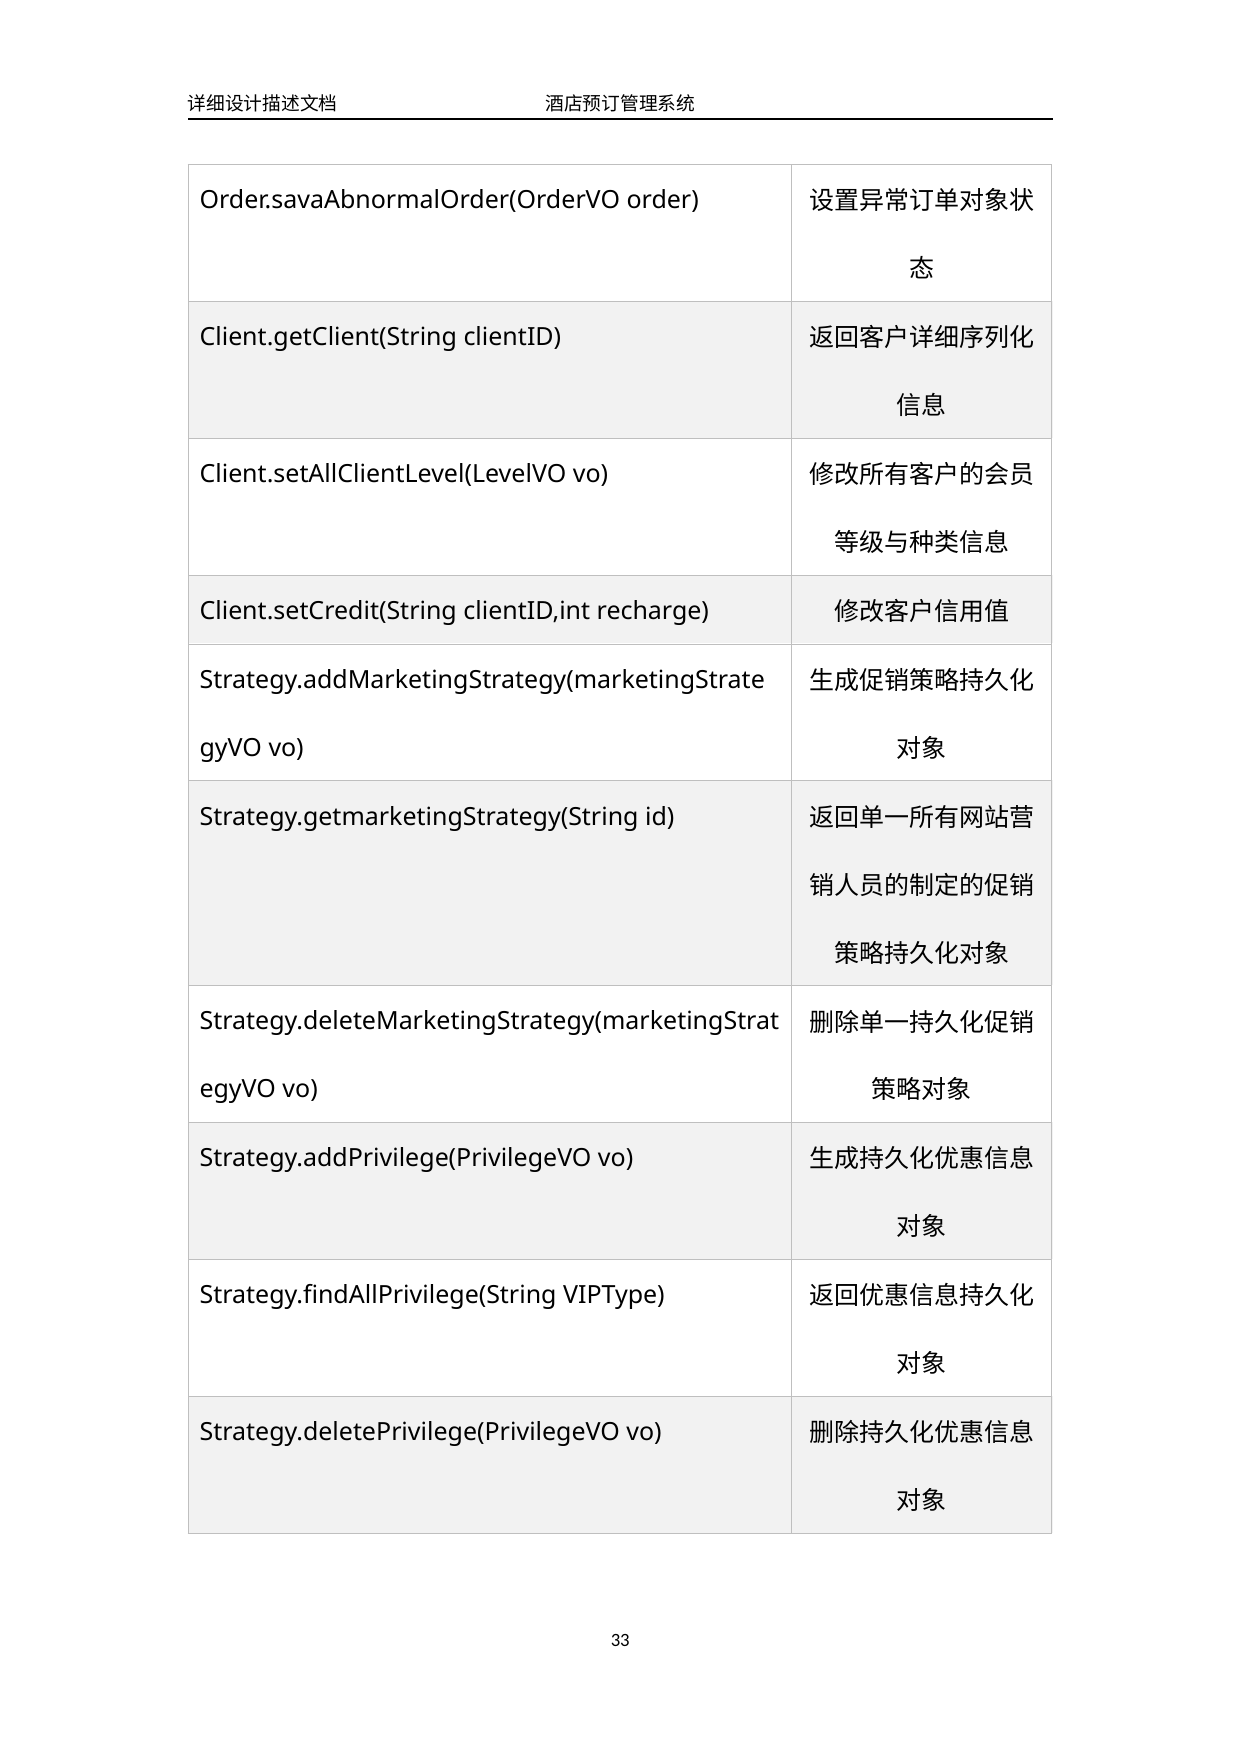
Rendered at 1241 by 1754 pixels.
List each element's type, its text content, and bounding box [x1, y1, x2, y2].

table_cell 返回优惠信息持久化对象 [792, 1260, 1051, 1396]
table_cell Strategy.addMarketingStrategy(marketingStrategyVO vo) [189, 645, 791, 780]
table_cell 删除持久化优惠信息对象 [792, 1397, 1051, 1533]
table_cell Strategy.addPrivilege(PrivilegeVO vo) [189, 1123, 791, 1259]
table_cell Strategy.deletePrivilege(PrivilegeVO vo) [189, 1397, 791, 1533]
table_cell 生成持久化优惠信息对象 [792, 1123, 1051, 1259]
table_cell 生成促销策略持久化对象 [792, 645, 1051, 780]
table_cell Strategy.getmarketingStrategy(String id) [189, 781, 791, 985]
table_cell 设置异常订单对象状态 [792, 165, 1051, 301]
table_cell Strategy.findAllPrivilege(String VIPType) [189, 1260, 791, 1396]
table_cell 删除单一持久化促销策略对象 [792, 986, 1051, 1122]
table_cell Order.savaAbnormalOrder(OrderVO order) [189, 165, 791, 301]
table_cell 返回单一所有网站营销人员的制定的促销策略持久化对象 [792, 781, 1051, 985]
table_cell 修改所有客户的会员等级与种类信息 [792, 439, 1051, 574]
table_cell Client.setCredit(String clientID,int recharge) [189, 576, 791, 643]
table_cell 修改客户信用值 [792, 576, 1051, 643]
table_cell 返回客户详细序列化信息 [792, 302, 1051, 438]
table_cell Client.setAllClientLevel(LevelVO vo) [189, 439, 791, 574]
table_cell Strategy.deleteMarketingStrategy(marketingStrategyVO vo) [189, 986, 791, 1122]
table_cell Client.getClient(String clientID) [189, 302, 791, 438]
